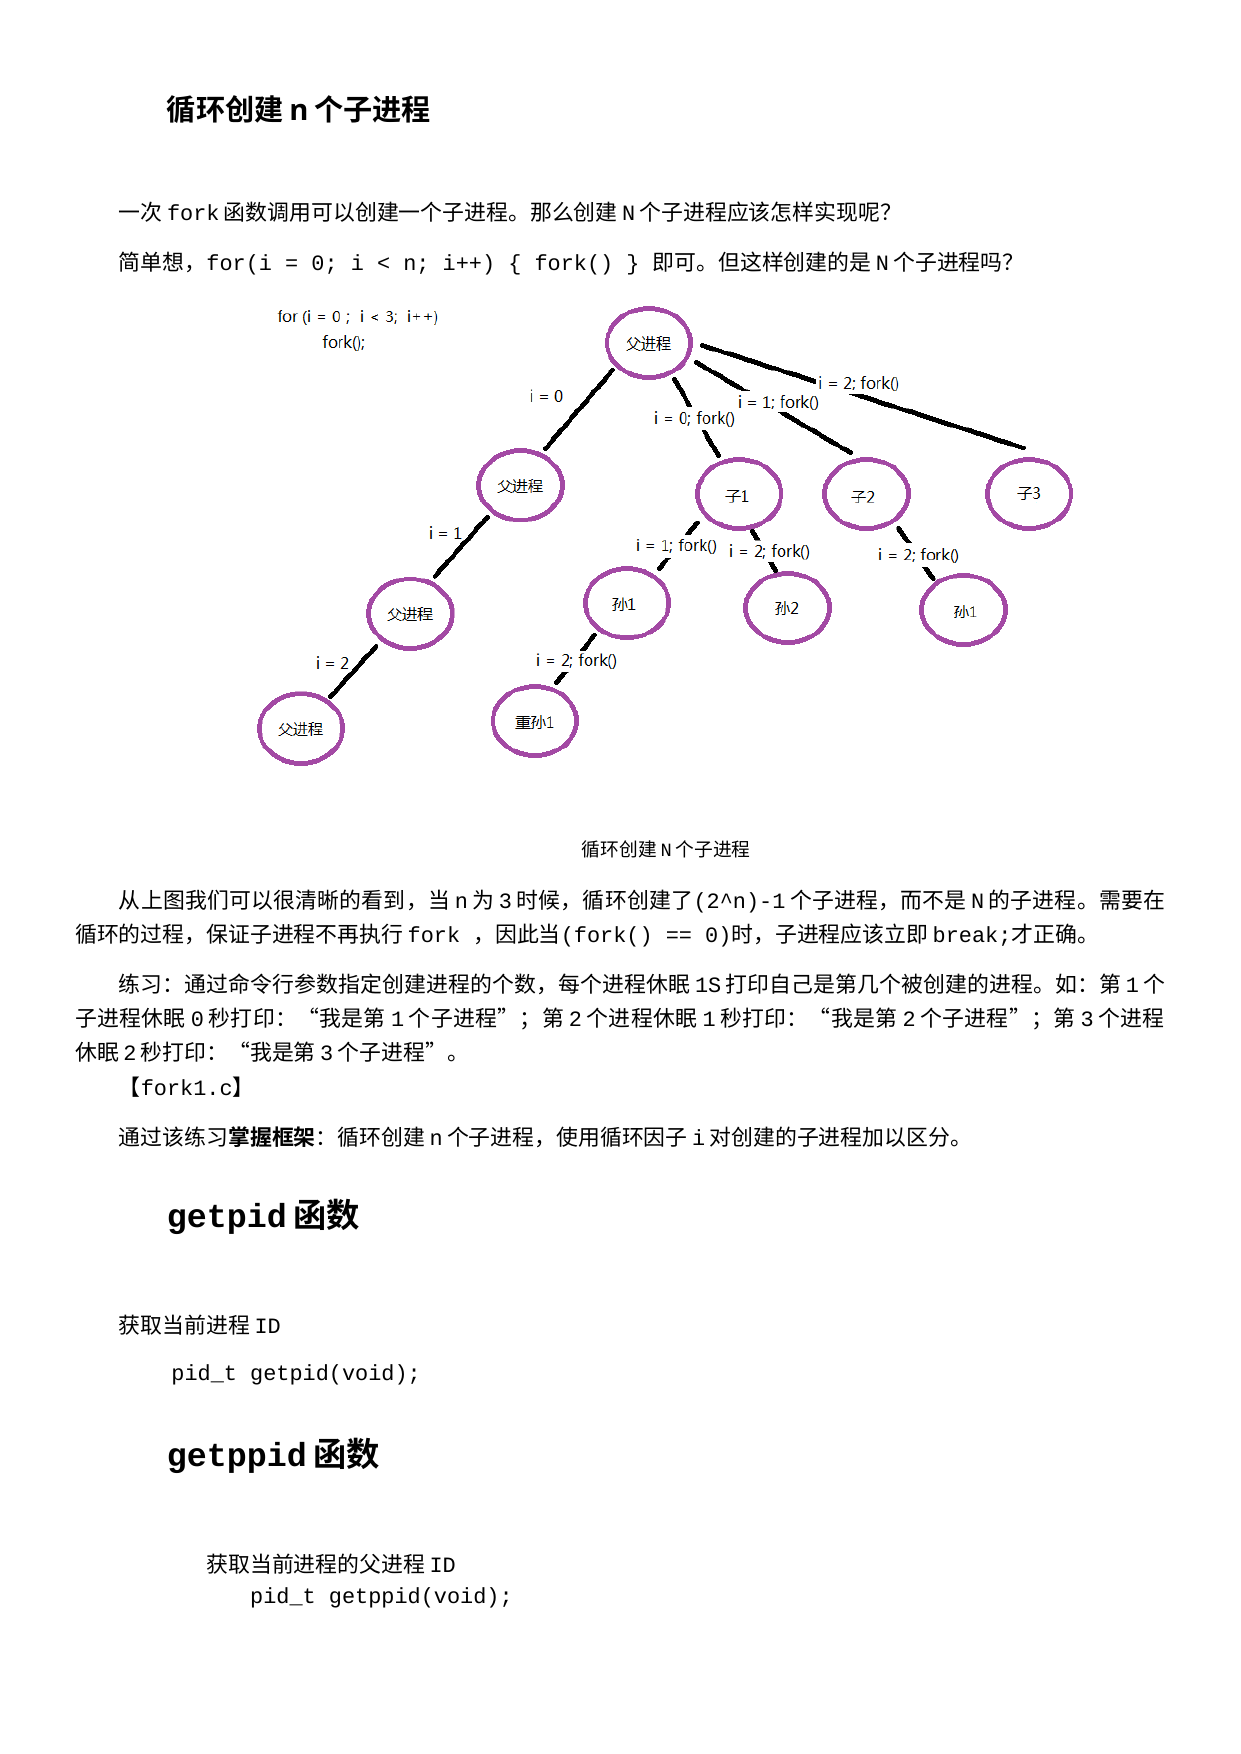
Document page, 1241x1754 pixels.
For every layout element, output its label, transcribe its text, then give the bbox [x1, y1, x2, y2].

text 循环创建N个子进程 [75, 833, 1165, 865]
subtitle getppid函数 [75, 1419, 1165, 1484]
text 从上图我们可以很清晰的看到，当n为3时候，循环创建了(2^n)-1个子进程，而不是N的子进程。需要在循环的过程，保证子进程不再执行fork ，因此当(fork() == 0)时，子进程应该立即break;才正确。 [75, 883, 1165, 949]
text 一次fork函数调用可以创建一个子进程。那么创建N个子进程应该怎样实现呢？ [75, 194, 1165, 227]
text pid_t getpid(void); [75, 1359, 1165, 1391]
text 练习：通过命令行参数指定创建进程的个数，每个进程休眠1S打印自己是第几个被创建的进程。如：第1个子进程休眠0秒打印：“我是第1个子进程”；第2个进程休眠1秒打印：“我是第2个子进程”；第3个进程休眠2秒打印：“我是第3个子进程”。 【fork1.c】 [75, 967, 1165, 1102]
picture [243, 295, 1089, 786]
text 获取当前进程的父进程ID [75, 1547, 1165, 1579]
text pid_t getppid(void); [75, 1581, 1165, 1613]
text 通过该练习掌握框架：循环创建n个子进程，使用循环因子i对创建的子进程加以区分。 [75, 1119, 1165, 1152]
subtitle getpid函数 [75, 1181, 1165, 1246]
text 获取当前进程ID [75, 1308, 1165, 1341]
text 简单想，for(i = 0; i < n; i++) { fork() } 即可。但这样创建的是N个子进程吗？ [75, 245, 1165, 277]
subtitle 循环创建n个子进程 [75, 76, 1165, 141]
